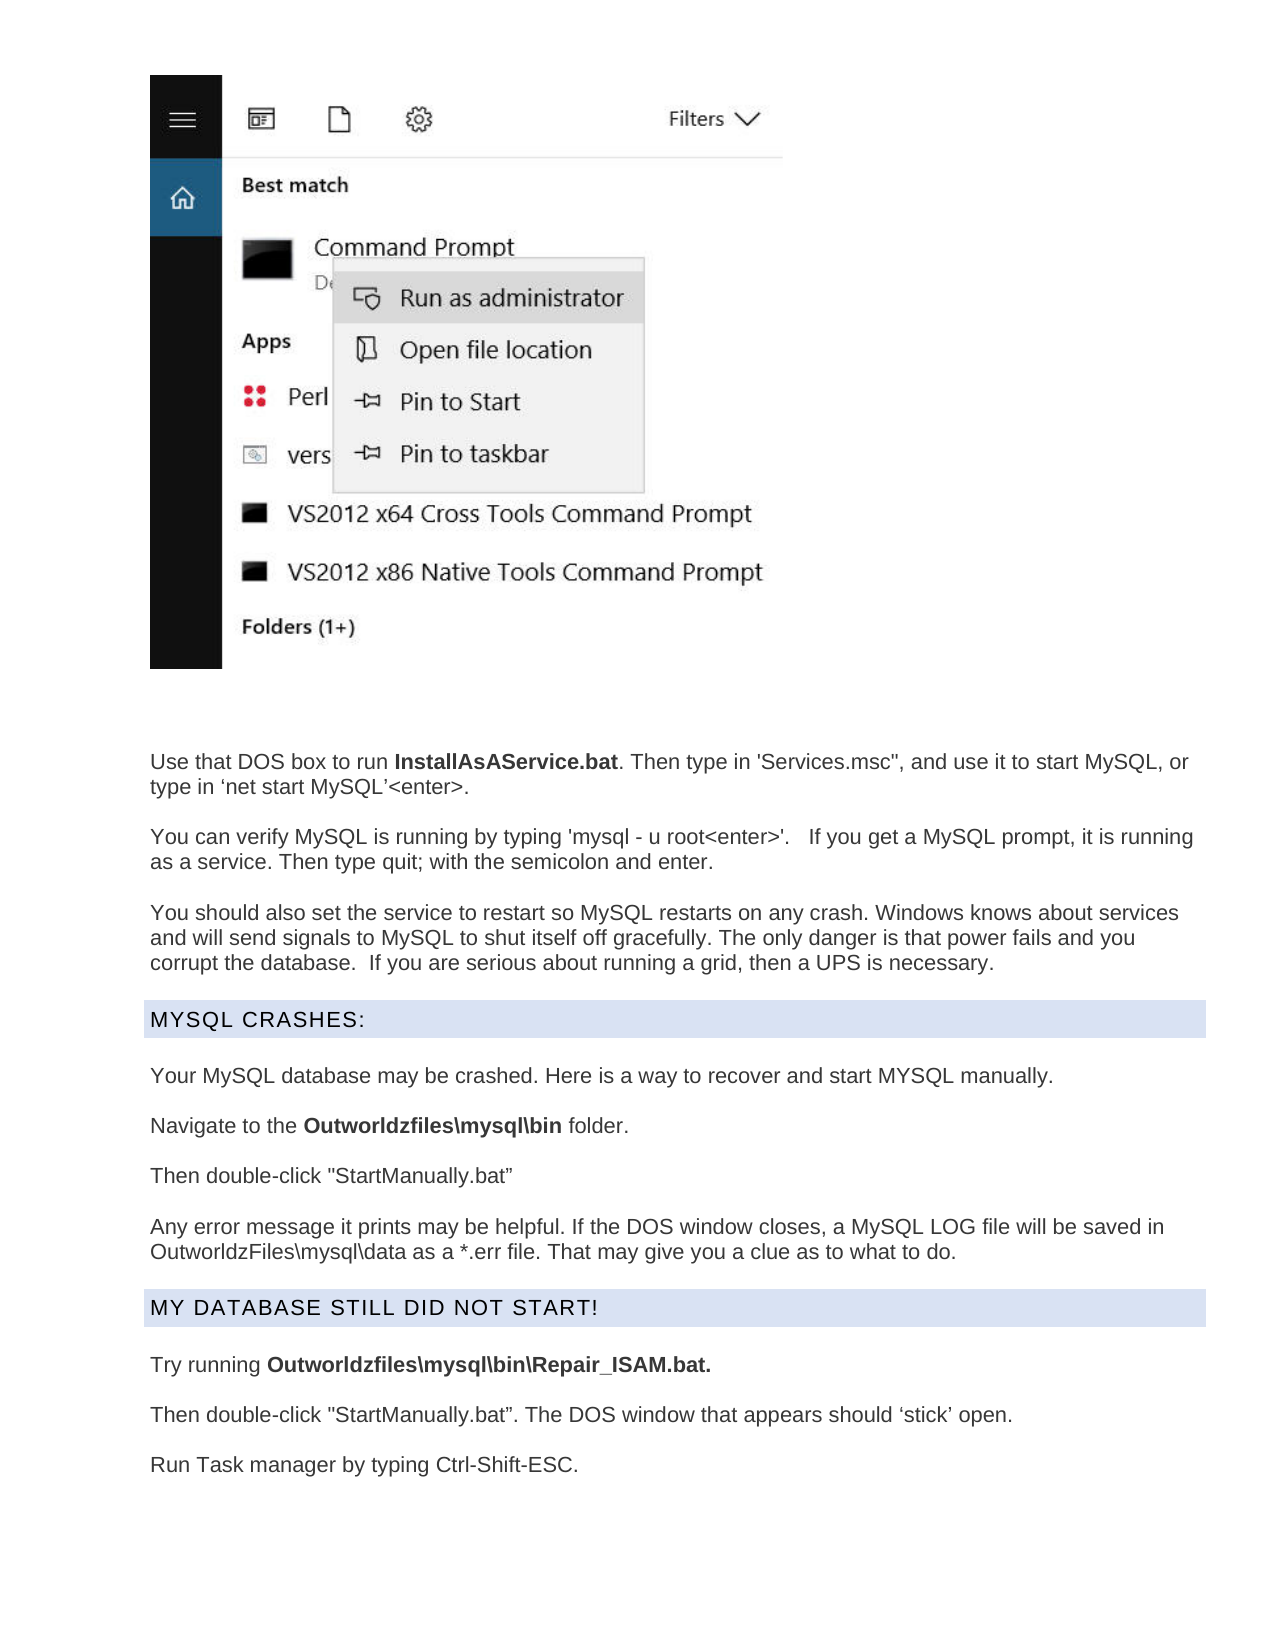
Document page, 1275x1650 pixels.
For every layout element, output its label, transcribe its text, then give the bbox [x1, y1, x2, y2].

text Your MySQL database may be crashed. Here is a way to recover and start MYSQL manually. [150, 1063, 1200, 1088]
text Run Task manager by typing Ctrl-Shift-ESC. [150, 1452, 1200, 1477]
text Use that DOS box to run InstallAsAService.bat. Then type in 'Services.msc", and use it to start MySQL, or type in ‘net start MySQL’<enter>. [150, 748, 1200, 799]
text Any error message it prints may be helpful. If the DOS window closes, a MySQL LOG file will be saved in OutworldzFiles\mysql\data as a *.err file. That may give you a clue as to what to do. [150, 1213, 1200, 1264]
text Try running Outworldzfiles\mysql\bin\Repair_ISAM.bat. [150, 1352, 1200, 1377]
text Then double-click "StartManually.bat”. The DOS window that appears should ‘stick’ open. [150, 1402, 1200, 1427]
text Navigate to the Outworldzfiles\mysql\bin folder. [150, 1113, 1200, 1138]
subtitle MySQL Crashes: [150, 1006, 1200, 1032]
text Then double-click "StartManually.bat” [150, 1163, 1200, 1188]
subtitle My database still did not start! [150, 1295, 1200, 1320]
text You can verify MySQL is running by typing 'mysql - u root<enter>'. If you get a MySQL prompt, it is running as a service. Then type quit; with the semicolon and enter. You should also set the service to restart so MySQL restarts on any crash. Windows knows about services and will send signals to MySQL to shut itself off gracefully. The only danger is that power fails and you corrupt the database. If you are serious about running a grid, then a UPS is necessary. [150, 824, 1200, 975]
